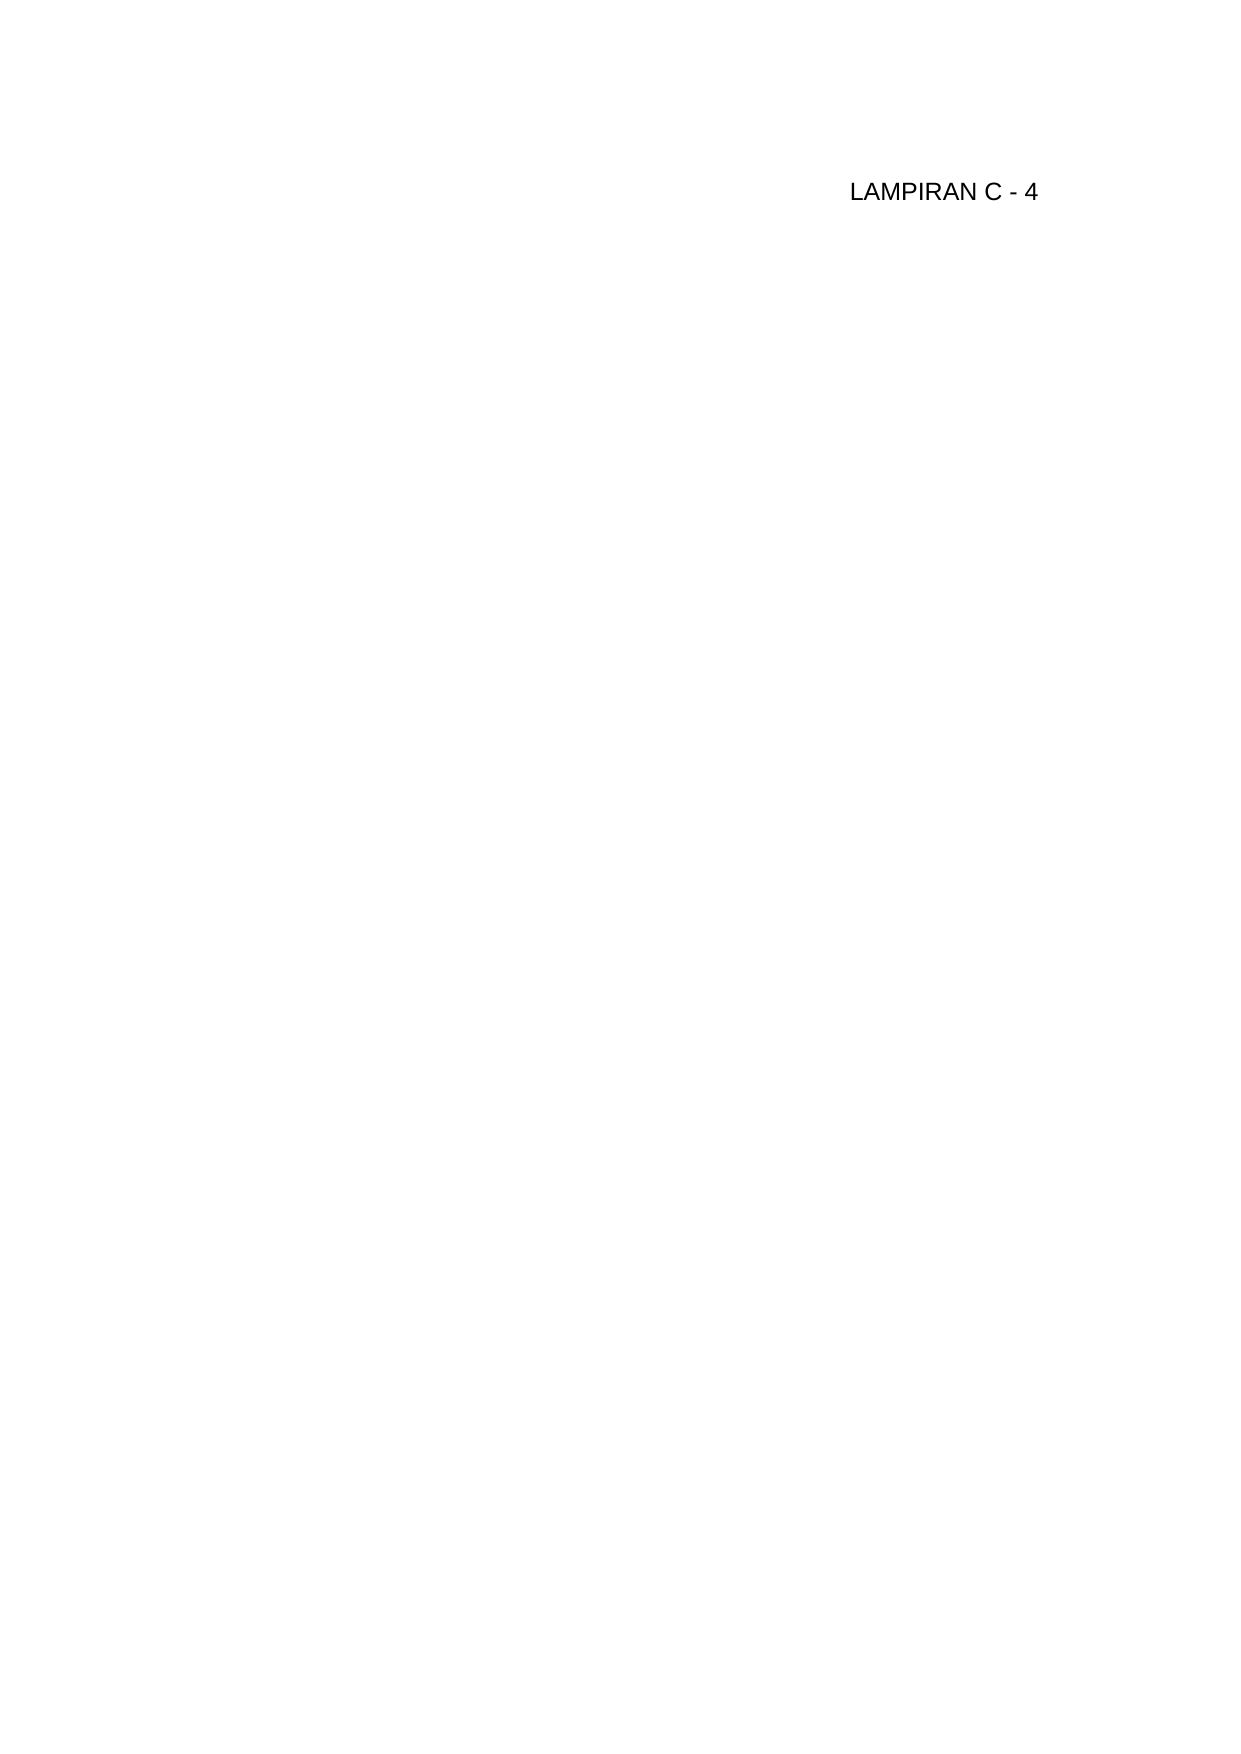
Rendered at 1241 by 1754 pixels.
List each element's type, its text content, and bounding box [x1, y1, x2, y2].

text LAMPIRAN C - 4 [236, 177, 1038, 206]
